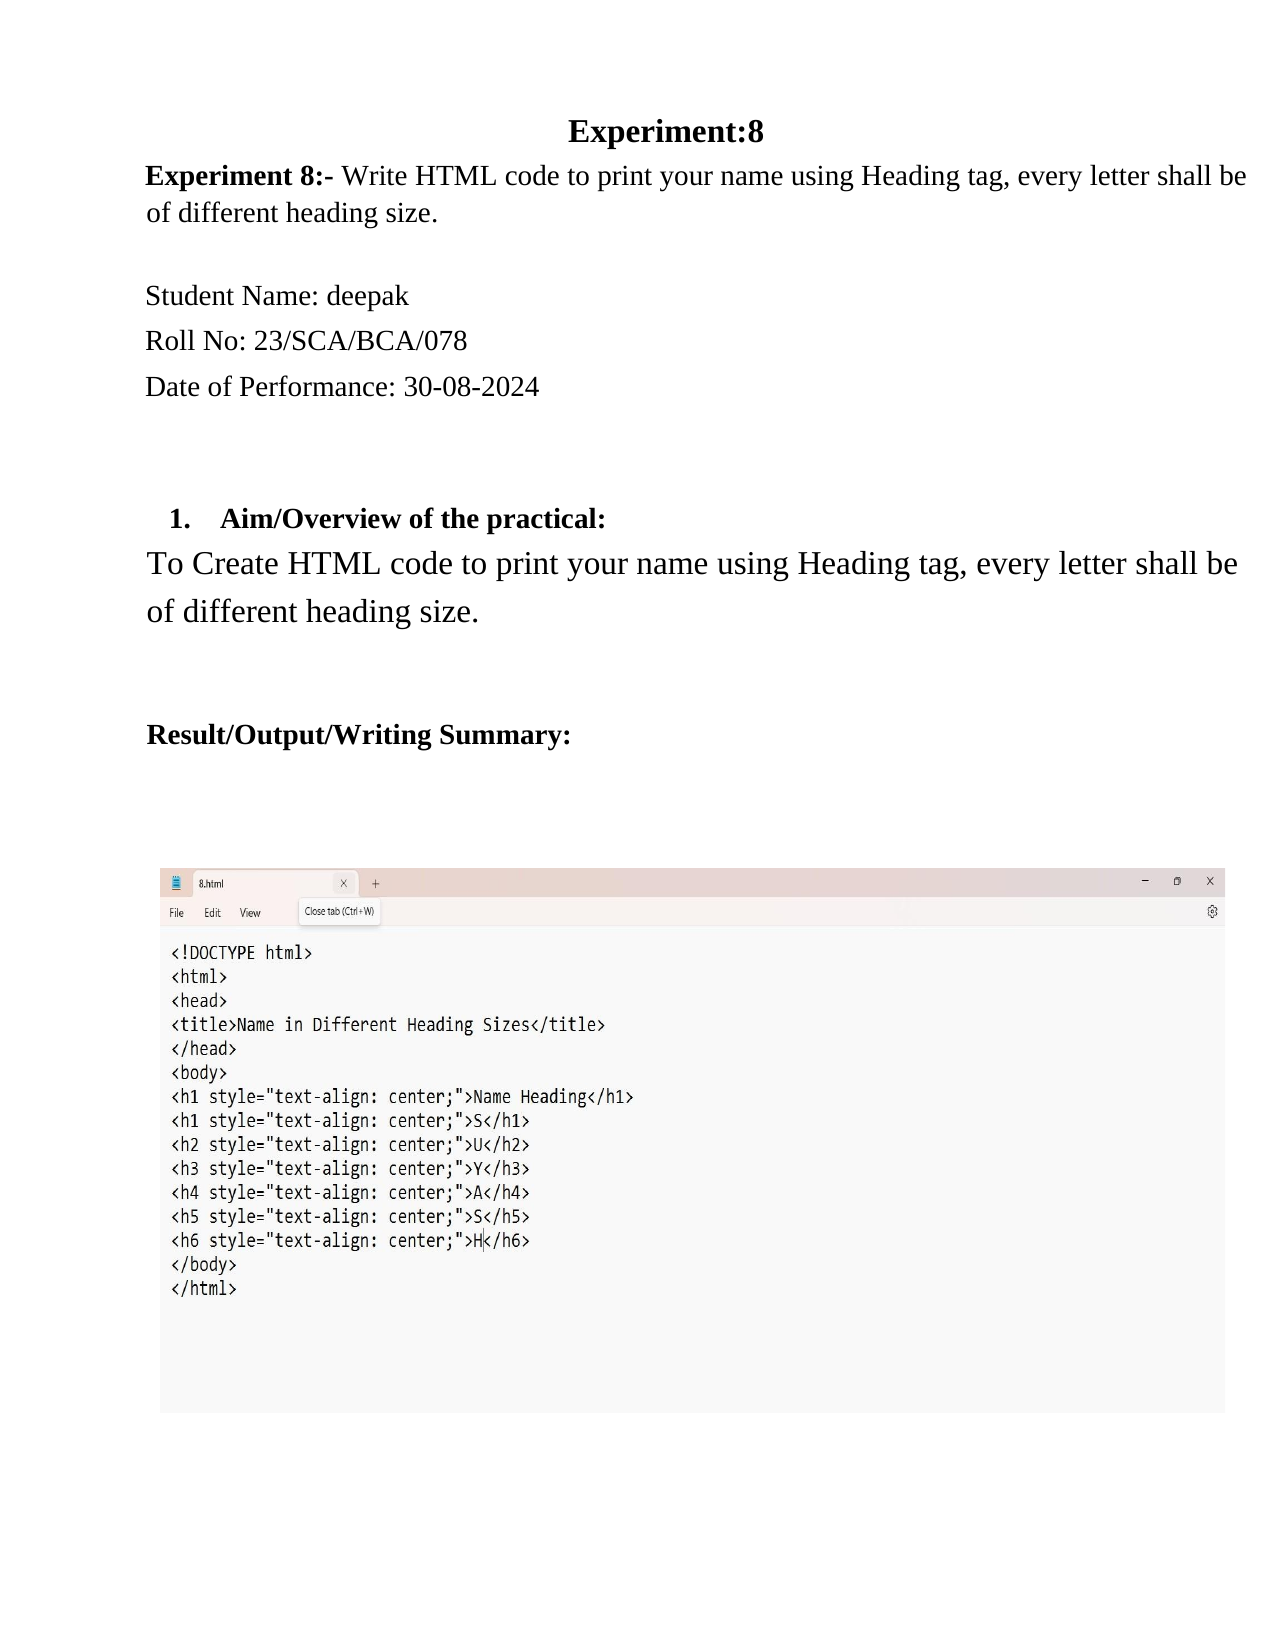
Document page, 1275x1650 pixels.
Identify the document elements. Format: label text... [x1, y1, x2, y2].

picture [160, 868, 1226, 1413]
text Experiment 8:- Write HTML code to print your name using Heading tag, every letter shall be of different heading size. [145, 158, 1254, 229]
text To Create HTML code to print your name using Heading tag, every letter shall be of different heading size. [146, 543, 1254, 629]
subtitle Experiment:8 [568, 112, 1271, 150]
text Date of Performance: 30-08-2024 [145, 369, 1271, 402]
text 1. Aim/Overview of the practical: [169, 501, 1271, 535]
text Roll No: 23/SCA/BCA/078 [145, 323, 1271, 357]
text Result/Output/Writing Summary: [146, 717, 1271, 751]
text Student Name: deepak [145, 278, 1271, 312]
